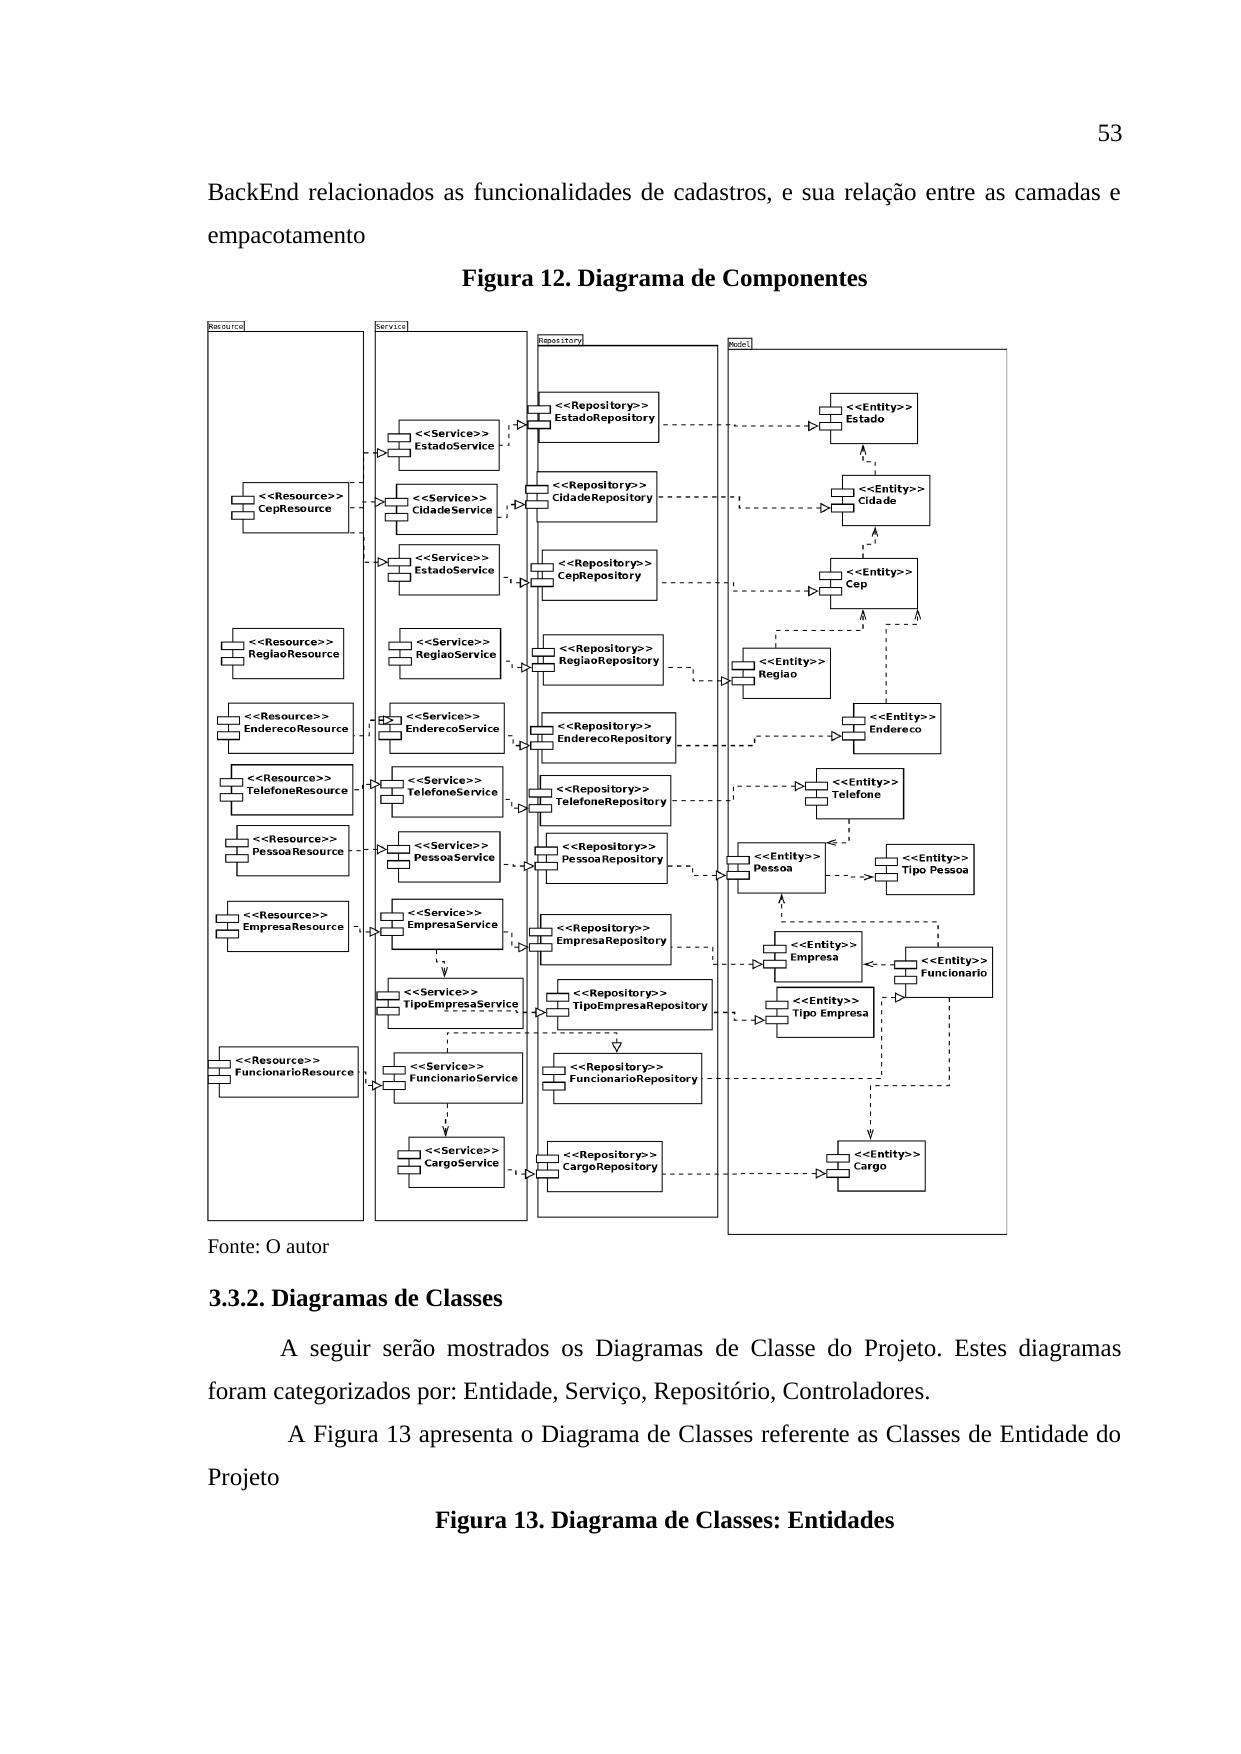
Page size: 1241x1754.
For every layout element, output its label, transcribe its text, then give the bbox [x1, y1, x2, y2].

text Fonte: O autor [207, 1234, 1122, 1258]
text Figura 13. Diagrama de Classes: Entidades [207, 1505, 1122, 1534]
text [207, 177, 1122, 249]
text A seguir serão mostrados os Diagramas de Classe do Projeto. Estes diagramas foram categorizados por: Entidade, Serviço, Repositório, Controladores. [207, 1333, 1122, 1404]
text A Figura 13 apresenta o Diagrama de Classes referente as Classes de Entidade do Projeto [207, 1419, 1122, 1491]
subtitle Diagramas de Classes [208, 1283, 1122, 1312]
picture [207, 321, 1008, 1235]
text Figura 12. Diagrama de Componentes [207, 263, 1122, 292]
